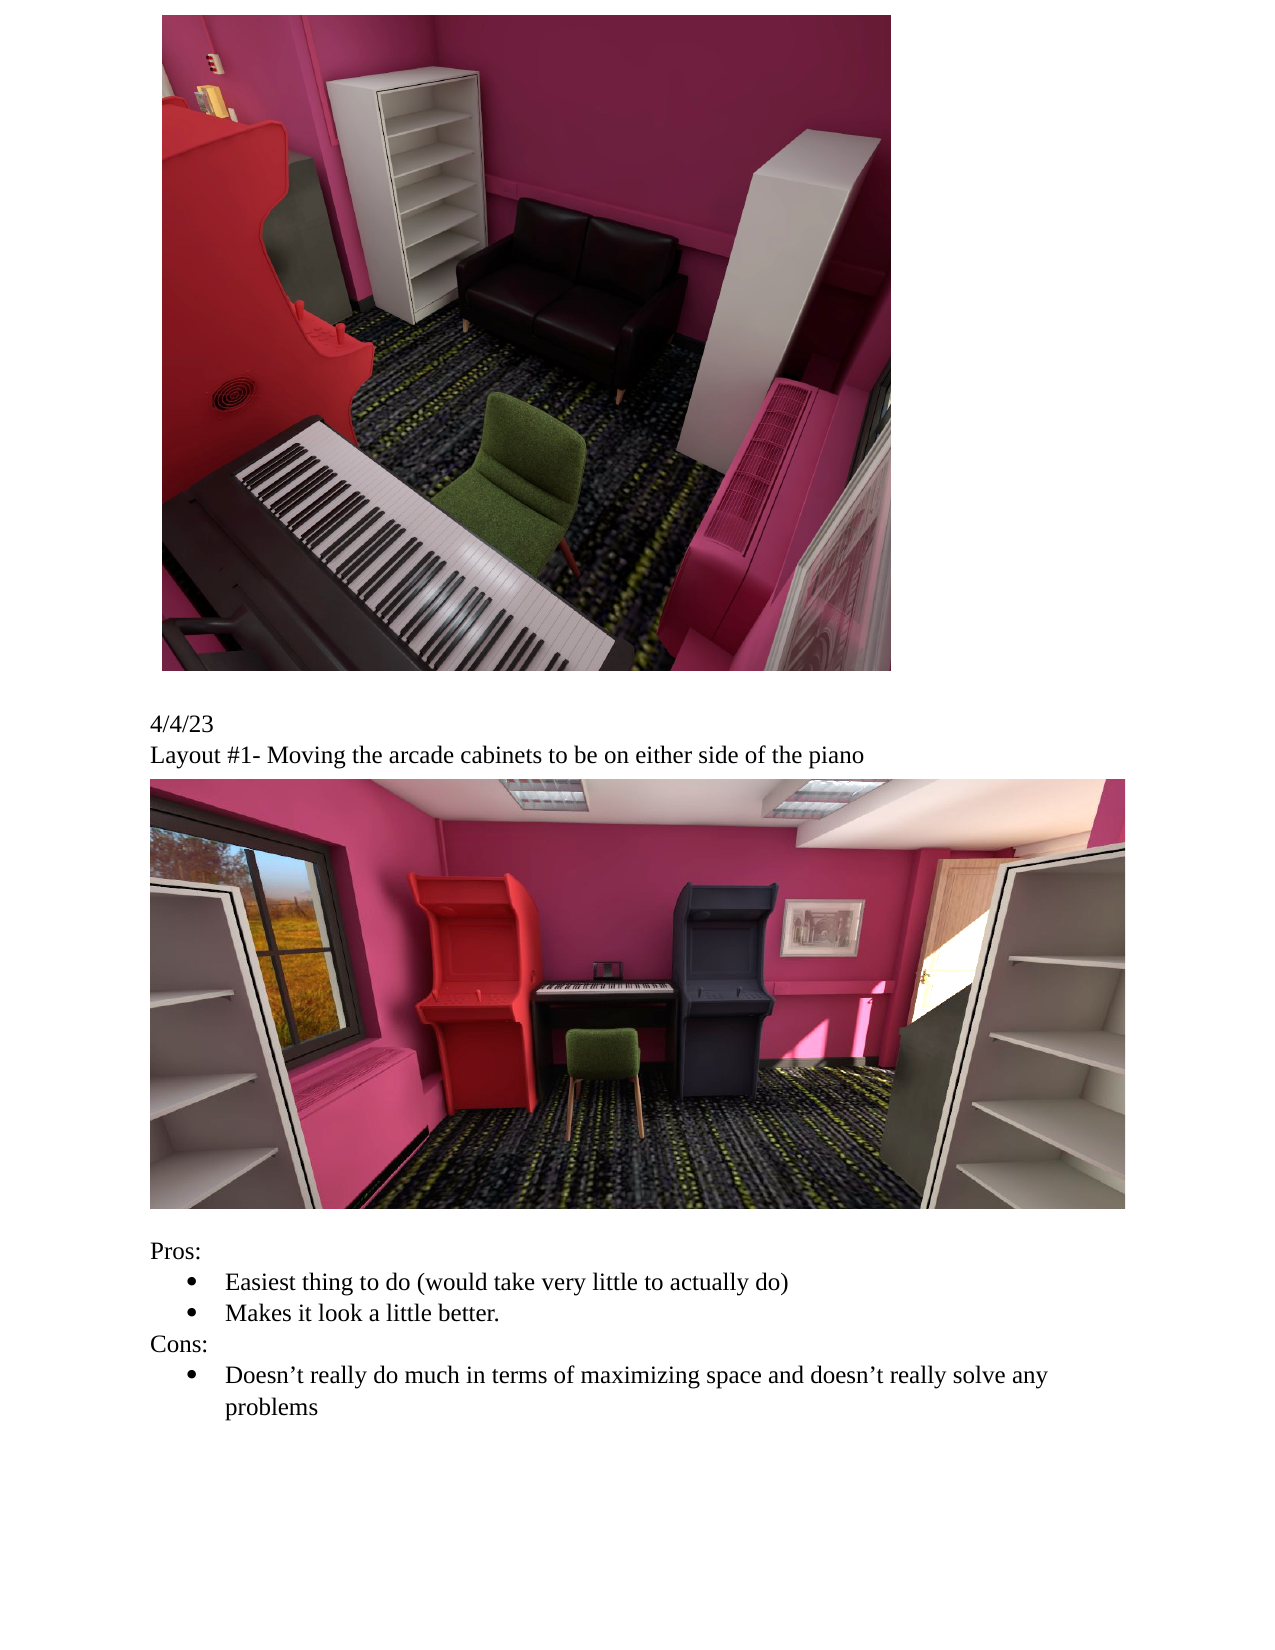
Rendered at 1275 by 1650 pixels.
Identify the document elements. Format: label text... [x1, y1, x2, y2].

text Layout #1- Moving the arcade cabinets to be on either side of the piano [150, 740, 1125, 768]
picture [150, 779, 1125, 1209]
picture [162, 15, 891, 671]
list Doesn’t really do much in terms of maximizing space and doesn’t really solve any problems [187, 1361, 1125, 1420]
list Easiest thing to do (would take very little to actually do) [187, 1267, 1125, 1296]
text 4/4/23 [150, 709, 1125, 737]
text Cons: [150, 1329, 1125, 1358]
text Pros: [150, 1236, 1125, 1265]
list Makes it look a little better. [187, 1298, 1125, 1327]
